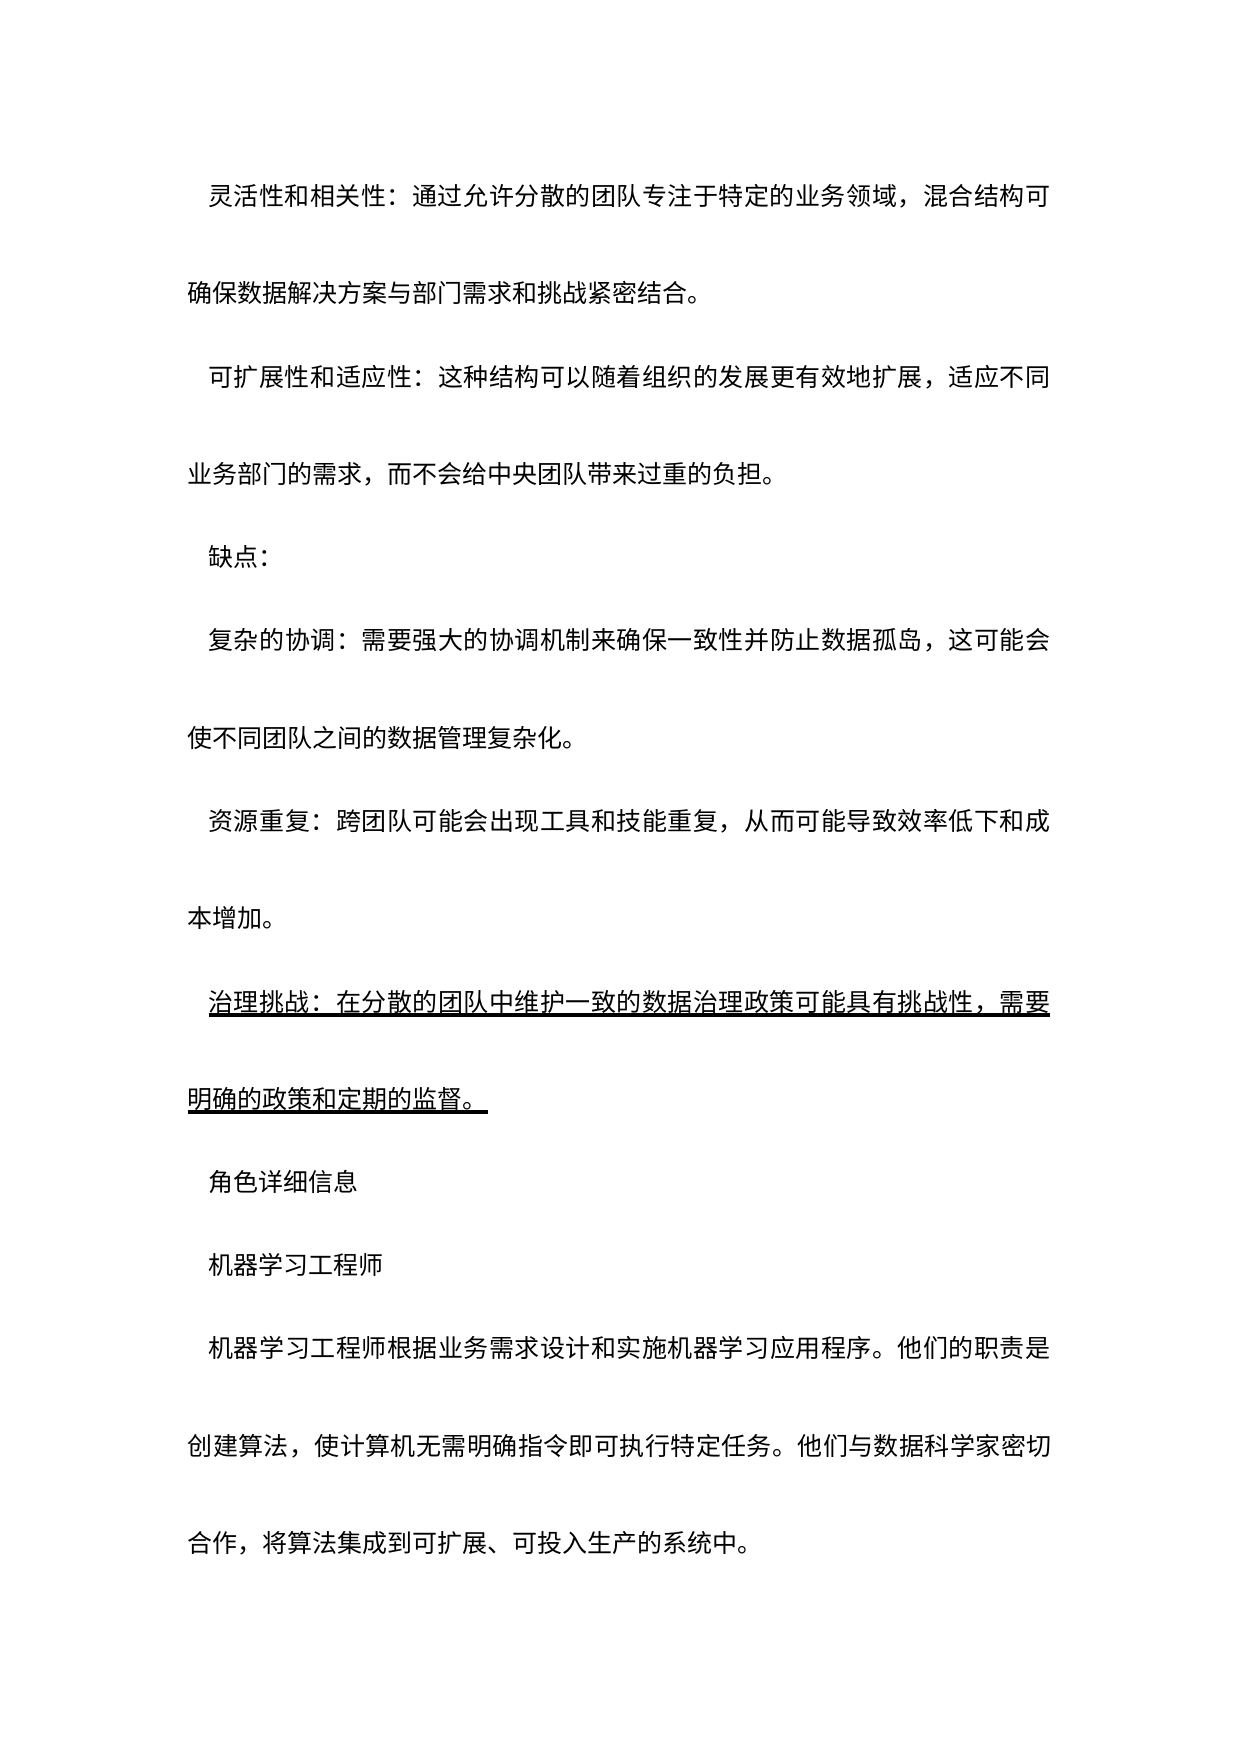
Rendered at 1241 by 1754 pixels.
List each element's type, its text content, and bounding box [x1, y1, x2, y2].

text 机器学习工程师 [187, 1231, 1053, 1296]
text 灵活性和相关性：通过允许分散的团队专注于特定的业务领域，混合结构可确保数据解决方案与部门需求和挑战紧密结合。 [187, 162, 1053, 324]
text 角色详细信息 [187, 1148, 1053, 1213]
text 机器学习工程师根据业务需求设计和实施机器学习应用程序。他们的职责是创建算法，使计算机无需明确指令即可执行特定任务。他们与数据科学家密切合作，将算法集成到可扩展、可投入生产的系统中。 [187, 1314, 1053, 1574]
text 治理挑战：在分散的团队中维护一致的数据治理政策可能具有挑战性，需要明确的政策和定期的监督。 [187, 968, 1053, 1130]
text 缺点： [187, 523, 1053, 588]
text 资源重复：跨团队可能会出现工具和技能重复，从而可能导致效率低下和成本增加。 [187, 787, 1053, 949]
text 复杂的协调：需要强大的协调机制来确保一致性并防止数据孤岛，这可能会使不同团队之间的数据管理复杂化。 [187, 606, 1053, 769]
text 可扩展性和适应性：这种结构可以随着组织的发展更有效地扩展，适应不同业务部门的需求，而不会给中央团队带来过重的负担。 [187, 343, 1053, 505]
